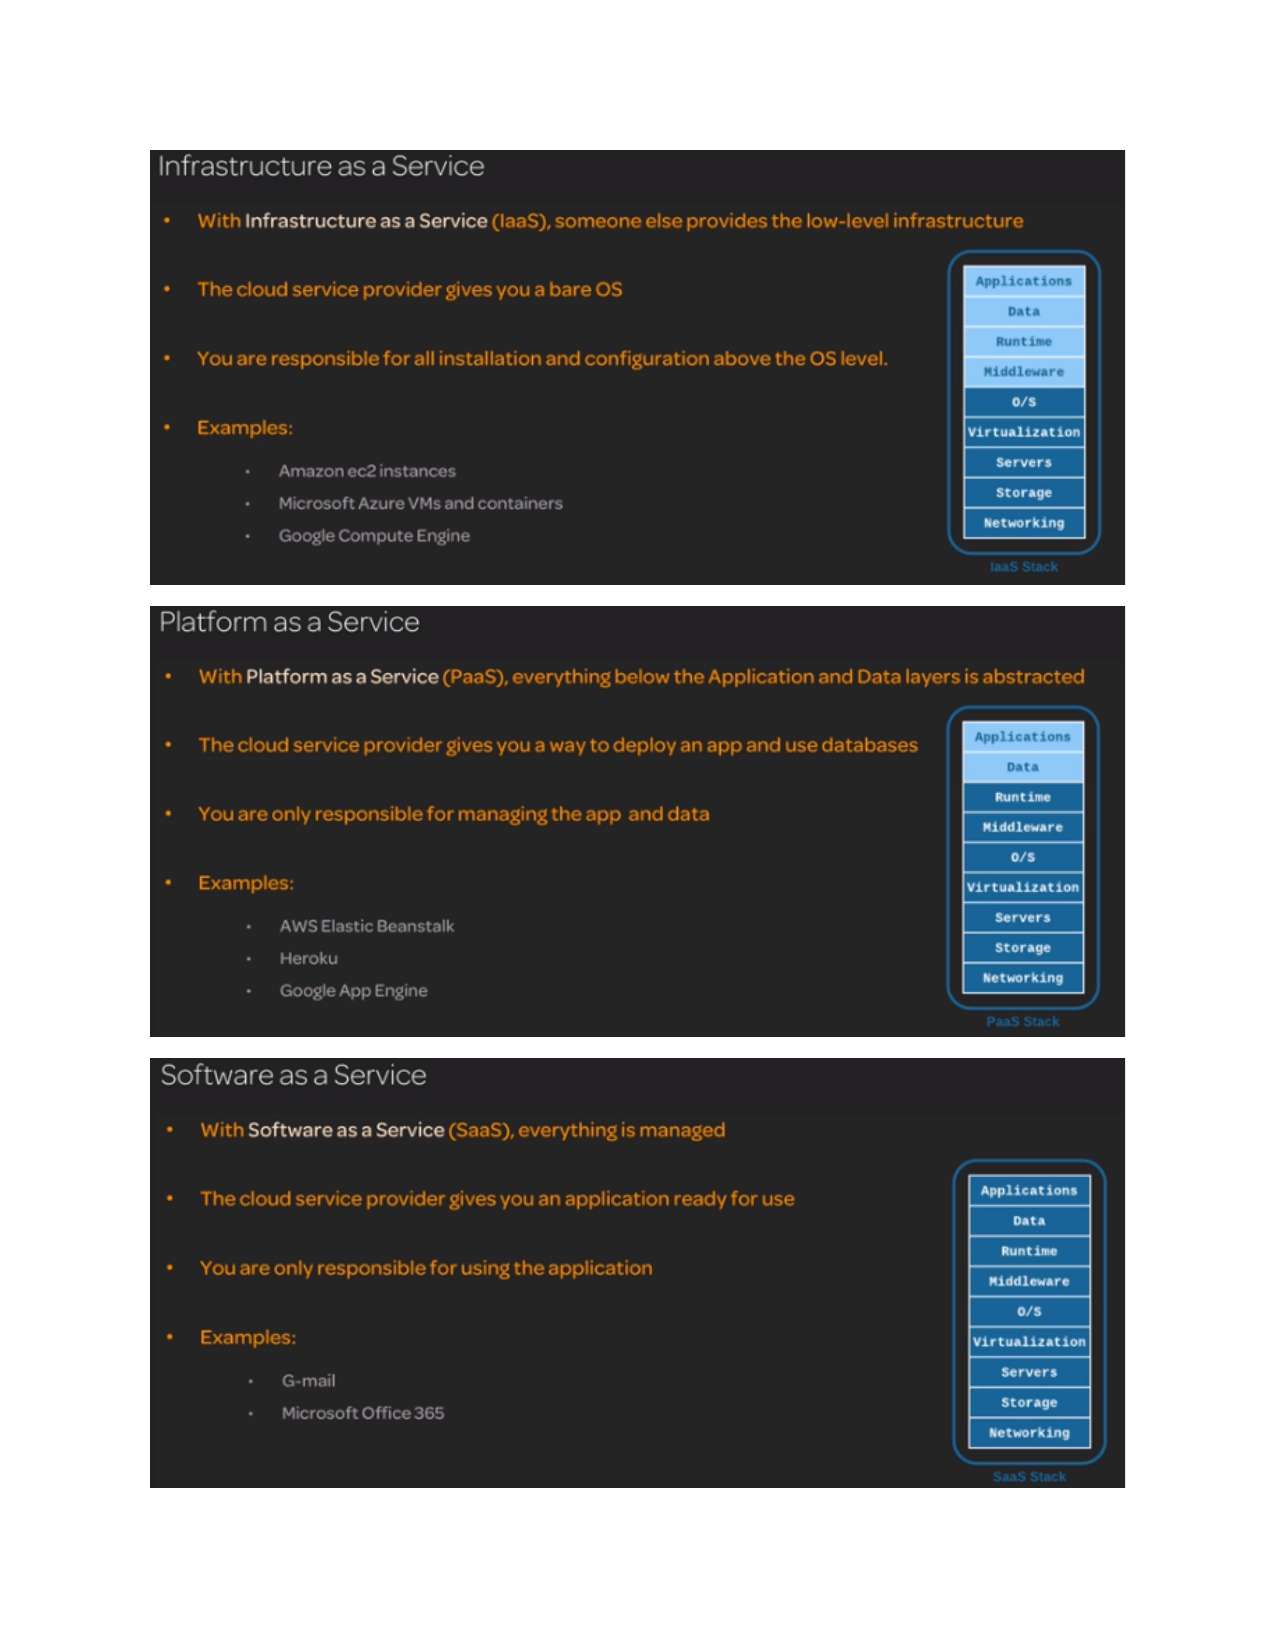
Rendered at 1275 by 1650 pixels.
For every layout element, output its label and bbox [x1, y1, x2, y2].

picture [150, 150, 1125, 585]
picture [150, 606, 1125, 1037]
picture [150, 1058, 1125, 1488]
